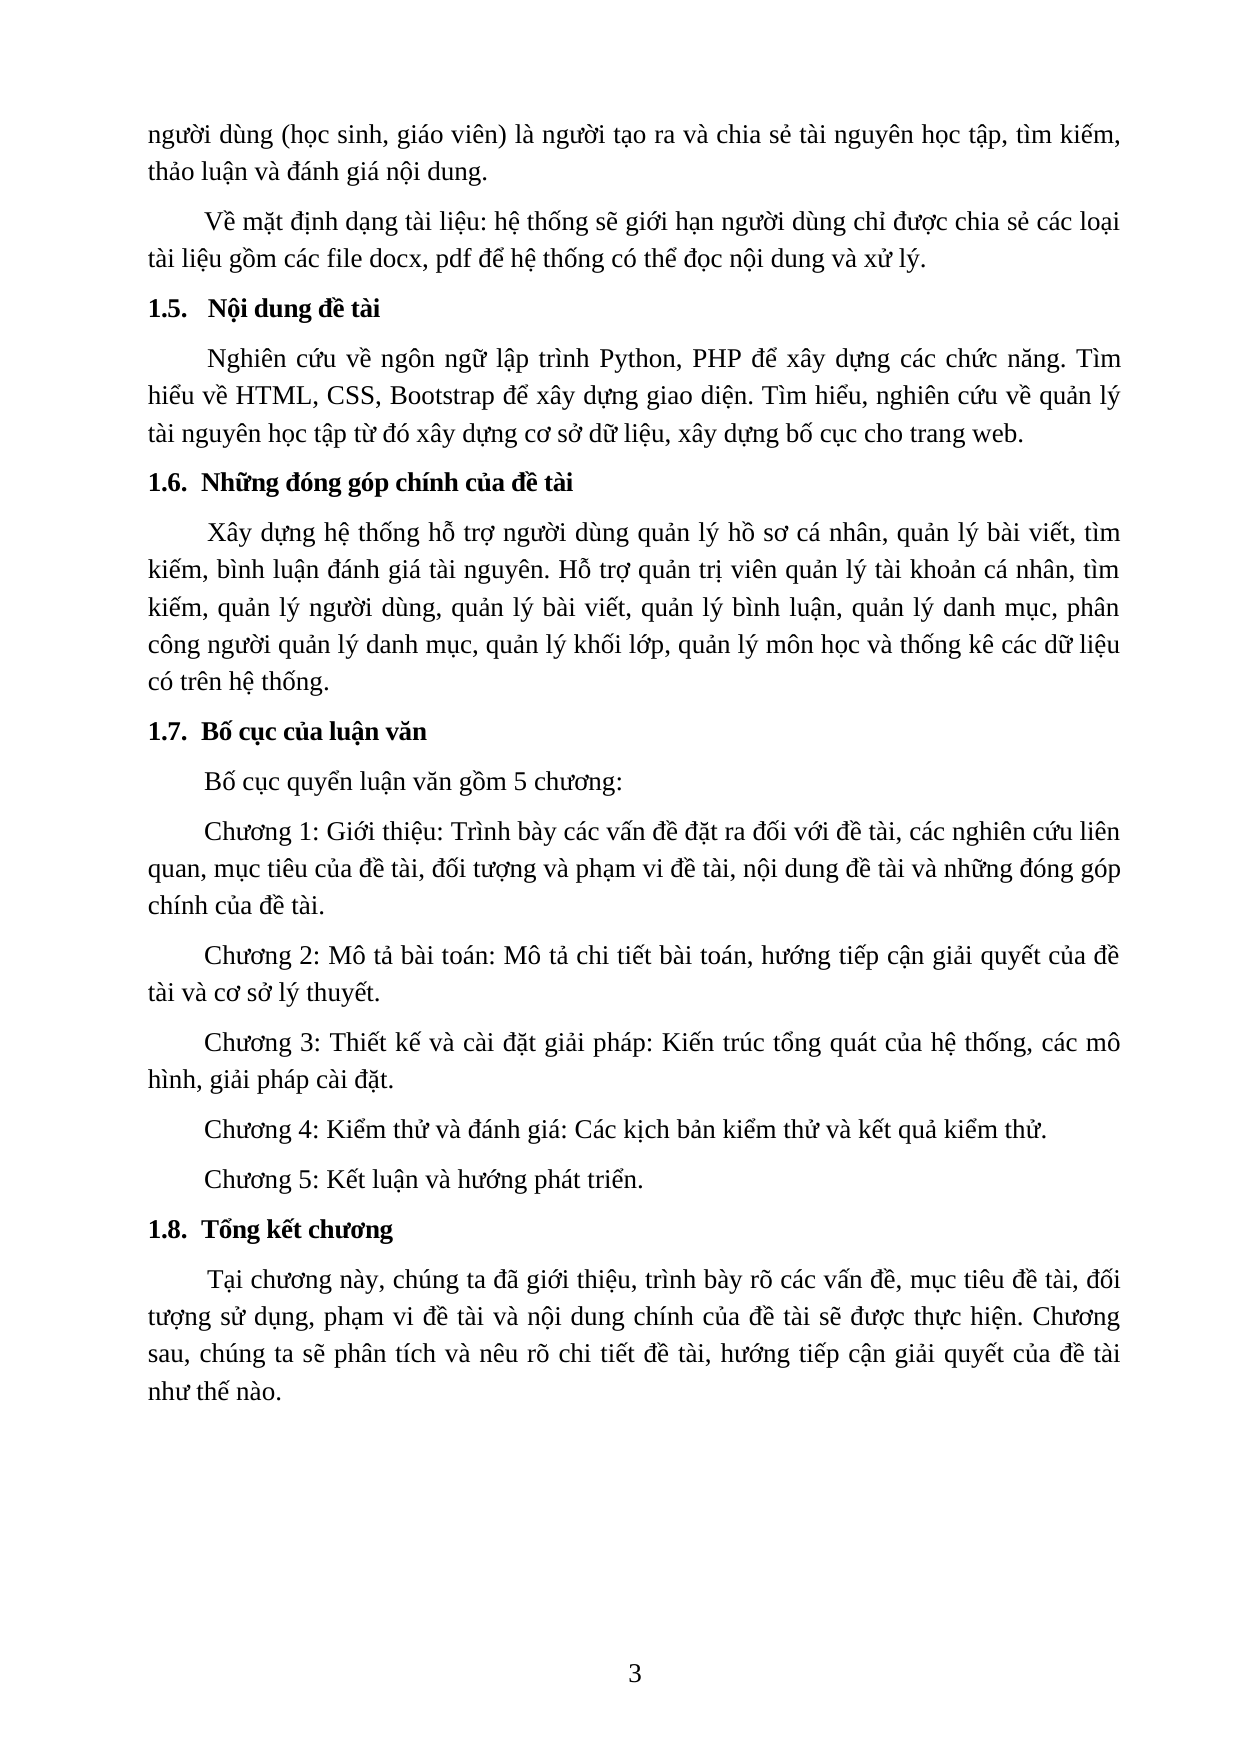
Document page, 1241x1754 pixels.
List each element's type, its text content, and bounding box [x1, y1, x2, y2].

text Về mặt định dạng tài liệu: hệ thống sẽ giới hạn người dùng chỉ được chia sẻ các loại tài liệu gồm các file docx, pdf để hệ thống có thể đọc nội dung và xử lý. [148, 205, 1122, 274]
text Nghiên cứu về ngôn ngữ lập trình Python, PHP để xây dựng các chức năng. Tìm hiểu về HTML, CSS, Bootstrap để xây dựng giao diện. Tìm hiểu, nghiên cứu về quản lý tài nguyên học tập từ đó xây dựng cơ sở dữ liệu, xây dựng bố cục cho trang web. [148, 342, 1122, 448]
subtitle Bố cục của luận văn [148, 715, 1122, 746]
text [148, 118, 1122, 187]
subtitle Những đóng góp chính của đề tài [148, 466, 1122, 498]
text Bố cục quyển luận văn gồm 5 chương: [148, 765, 1122, 796]
text Chương 1: Giới thiệu: Trình bày các vấn đề đặt ra đối với đề tài, các nghiên cứu liên quan, mục tiêu của đề tài, đối tượng và phạm vi đề tài, nội dung đề tài và những đóng góp chính của đề tài. [148, 815, 1122, 921]
subtitle Tổng kết chương [148, 1213, 1122, 1244]
text Tại chương này, chúng ta đã giới thiệu, trình bày rõ các vấn đề, mục tiêu đề tài, đối tượng sử dụng, phạm vi đề tài và nội dung chính của đề tài sẽ được thực hiện. Chương sau, chúng ta sẽ phân tích và nêu rõ chi tiết đề tài, hướng tiếp cận giải quyết của đề tài như thế nào. [148, 1263, 1122, 1406]
text Chương 2: Mô tả bài toán: Mô tả chi tiết bài toán, hướng tiếp cận giải quyết của đề tài và cơ sở lý thuyết. [148, 939, 1122, 1008]
text Chương 3: Thiết kế và cài đặt giải pháp: Kiến trúc tổng quát của hệ thống, các mô hình, giải pháp cài đặt. [148, 1026, 1122, 1095]
text Xây dựng hệ thống hỗ trợ người dùng quản lý hồ sơ cá nhân, quản lý bài viết, tìm kiếm, bình luận đánh giá tài nguyên. Hỗ trợ quản trị viên quản lý tài khoản cá nhân, tìm kiếm, quản lý người dùng, quản lý bài viết, quản lý bình luận, quản lý danh mục, phân công người quản lý danh mục, quản lý khối lớp, quản lý môn học và thống kê các dữ liệu có trên hệ thống. [148, 516, 1122, 697]
text Chương 5: Kết luận và hướng phát triển. [148, 1163, 1122, 1194]
text Chương 4: Kiểm thử và đánh giá: Các kịch bản kiểm thử và kết quả kiểm thử. [148, 1113, 1122, 1144]
subtitle Nội dung đề tài [148, 292, 1122, 323]
